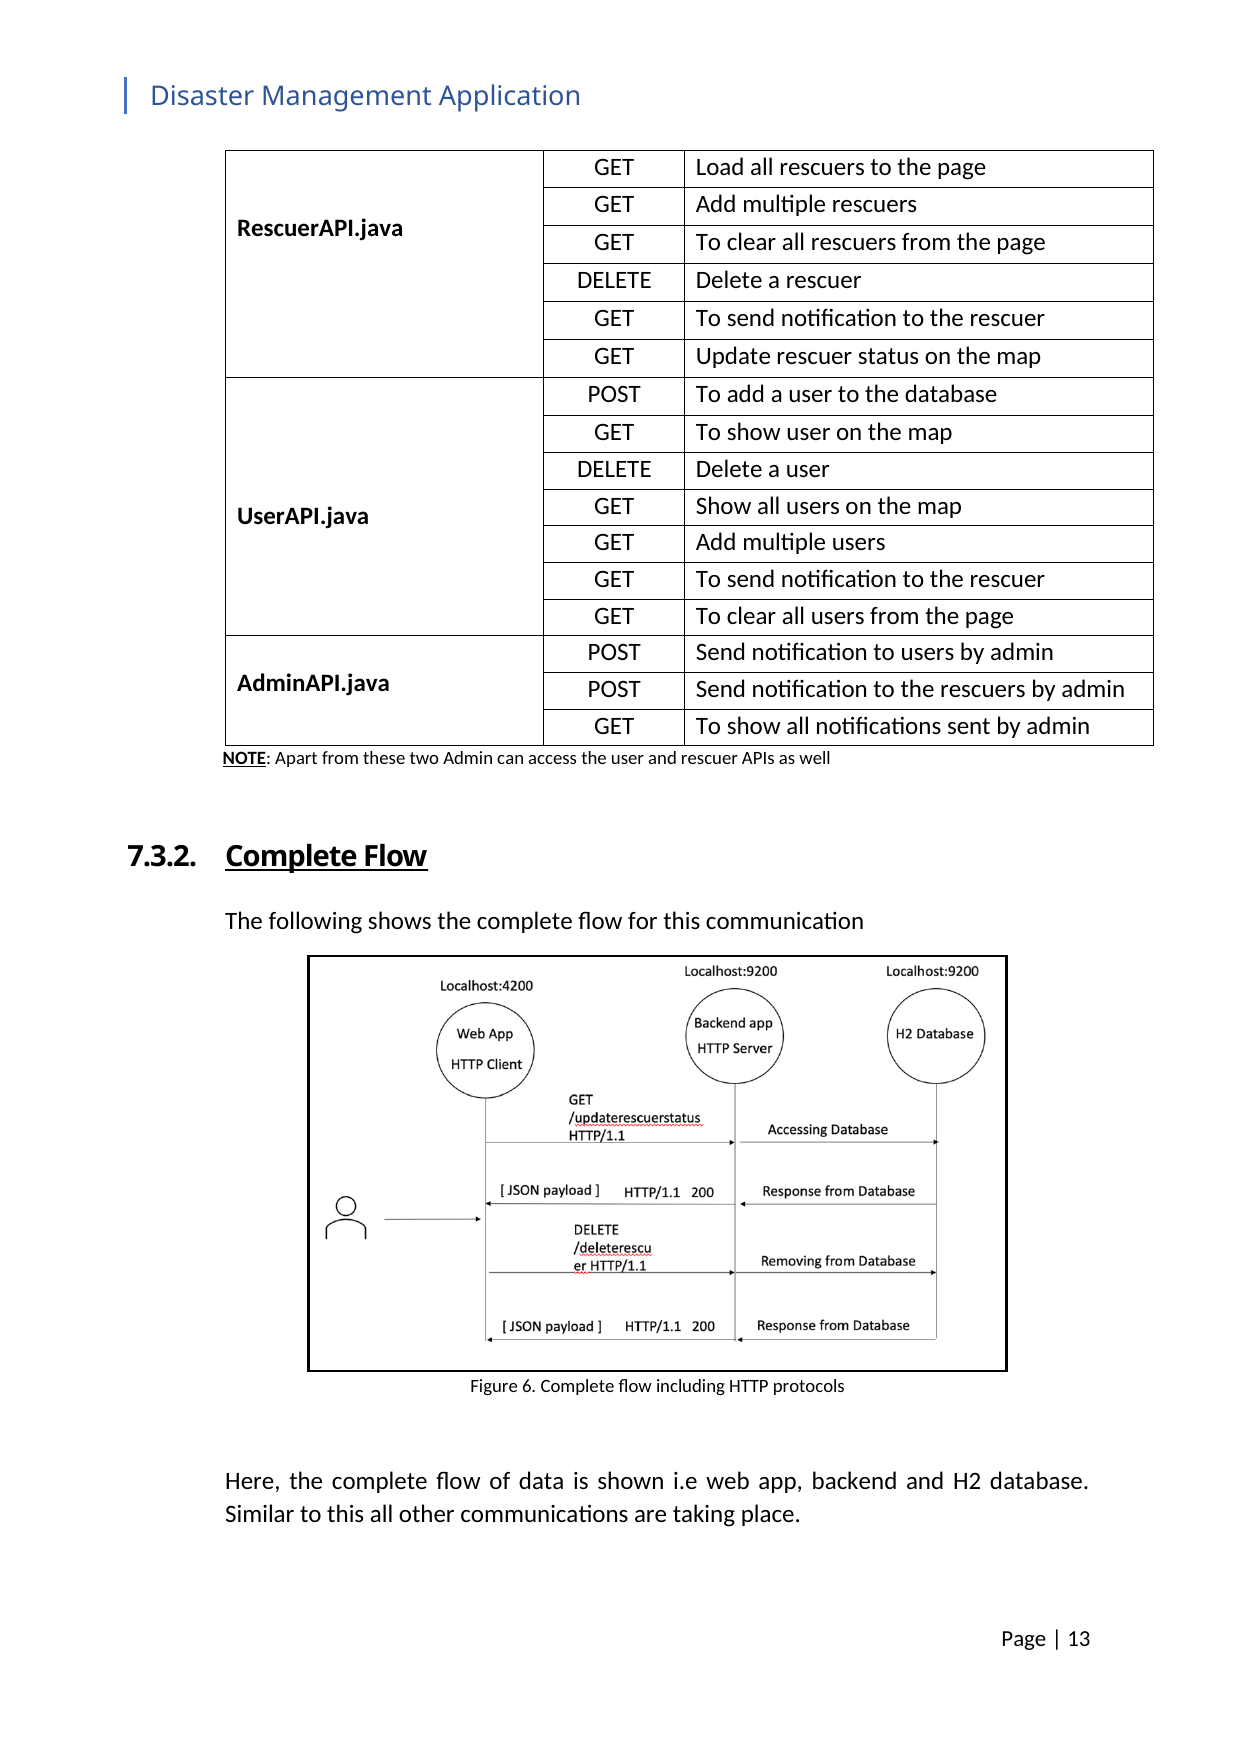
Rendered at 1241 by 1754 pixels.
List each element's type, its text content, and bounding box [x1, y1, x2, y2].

table_cell GET [544, 302, 684, 339]
table_cell GET [544, 563, 684, 599]
table_cell GET [544, 188, 684, 225]
table_cell POST [544, 673, 684, 709]
table_cell UserAPI.java [226, 378, 543, 635]
text Here, the complete flow of data is shown i.e web app, backend and H2 database. Similar to this all other communications are taking place. [225, 1465, 1090, 1528]
table_cell To add a user to the database [685, 378, 1153, 415]
table_cell To send notification to the rescuer [685, 563, 1153, 599]
table_cell DELETE [544, 453, 684, 489]
table_cell Load all rescuers to the page [685, 151, 1153, 187]
table_cell Send notification to users by admin [685, 636, 1153, 672]
table_cell Send notification to the rescuers by admin [685, 673, 1153, 709]
table_cell POST [544, 378, 684, 415]
table_cell To send notification to the rescuer [685, 302, 1153, 339]
table_cell DELETE [544, 264, 684, 301]
table_cell AdminAPI.java [226, 636, 543, 745]
table_cell To clear all rescuers from the page [685, 226, 1153, 263]
table_cell GET [544, 710, 684, 745]
table_cell GET [544, 600, 684, 635]
table_cell To show user on the map [685, 416, 1153, 452]
table_cell To show all notifications sent by admin [685, 710, 1153, 745]
picture [310, 957, 1005, 1370]
table_cell POST [544, 636, 684, 672]
table_cell Delete a user [685, 453, 1153, 489]
table_cell GET [544, 490, 684, 525]
table_cell GET [544, 340, 684, 377]
table_cell GET [544, 151, 684, 187]
table_cell GET [544, 526, 684, 562]
table_cell Add multiple users [685, 526, 1153, 562]
text The following shows the complete flow for this communication [225, 905, 1090, 936]
table_cell Add multiple rescuers [685, 188, 1153, 225]
table_cell Show all users on the map [685, 490, 1153, 525]
text NOTE: Apart from these two Admin can access the user and rescuer APIs as well [150, 746, 1090, 769]
table_cell GET [544, 226, 684, 263]
table_cell To clear all users from the page [685, 600, 1153, 635]
table_cell Update rescuer status on the map [685, 340, 1153, 377]
table_cell GET [544, 416, 684, 452]
table_cell Delete a rescuer [685, 264, 1153, 301]
title Complete Flow [127, 835, 1090, 875]
